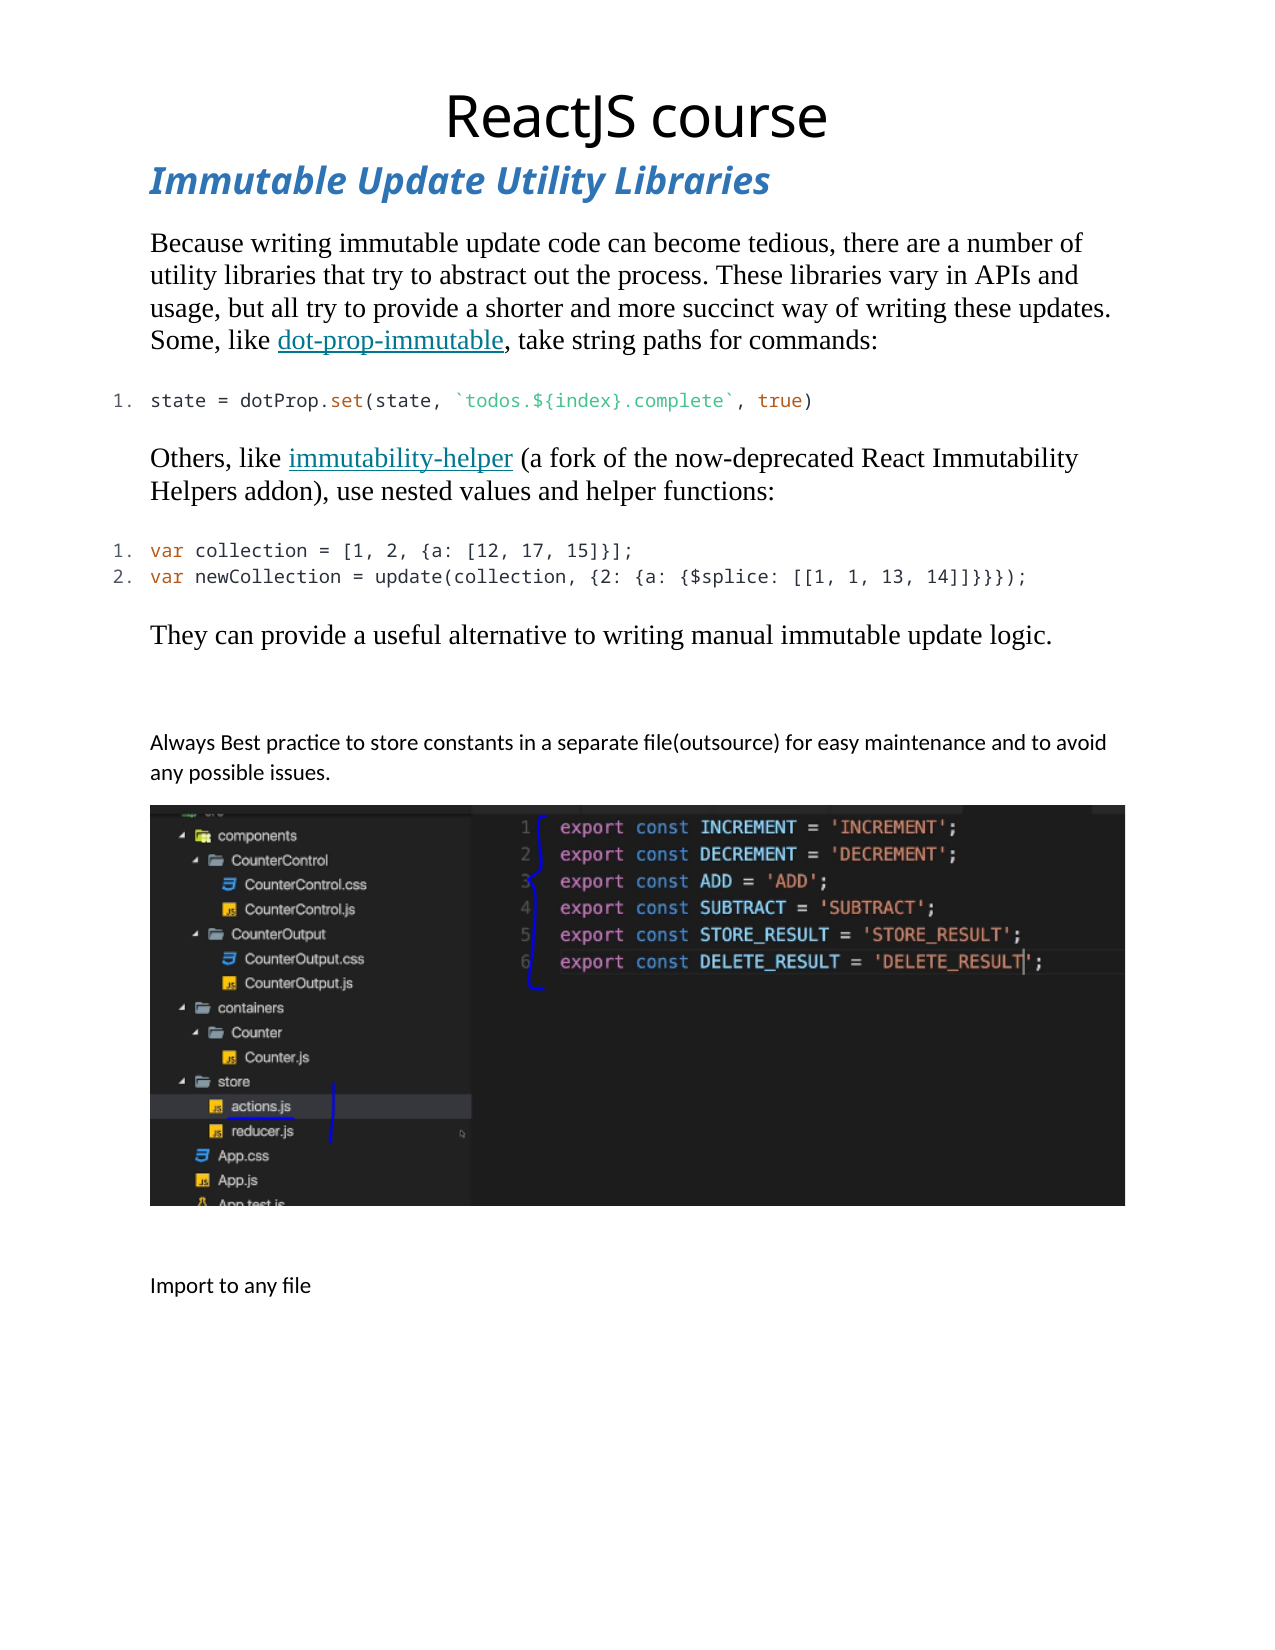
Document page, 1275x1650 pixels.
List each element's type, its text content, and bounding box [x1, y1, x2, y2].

list var newCollection = update(collection, {2: {a: {$splice: [[1, 1, 13, 14]]}}}); [112, 563, 1125, 589]
list var collection = [1, 2, {a: [12, 17, 15]}]; [112, 538, 1125, 563]
list state = dotProp.set(state, `todos.${index}.complete`, true) [112, 387, 1125, 412]
text They can provide a useful alternative to writing manual immutable update logic. [150, 618, 1125, 650]
text Import to any file [150, 1271, 1125, 1299]
subtitle Immutable Update Utility Libraries [150, 154, 1125, 206]
text Others, like immutability-helper (a fork of the now-deprecated React Immutability Helpers addon), use nested values and helper functions: [150, 442, 1125, 506]
picture [150, 805, 1125, 1206]
text Always Best practice to store constants in a separate file(outsource) for easy maintenance and to avoid any possible issues. [150, 728, 1125, 787]
text Because writing immutable update code can become tedious, there are a number of utility libraries that try to abstract out the process. These libraries vary in APIs and usage, but all try to provide a shorter and more succinct way of writing these updates. Some, like dot-prop-immutable, take string paths for commands: [150, 226, 1125, 356]
